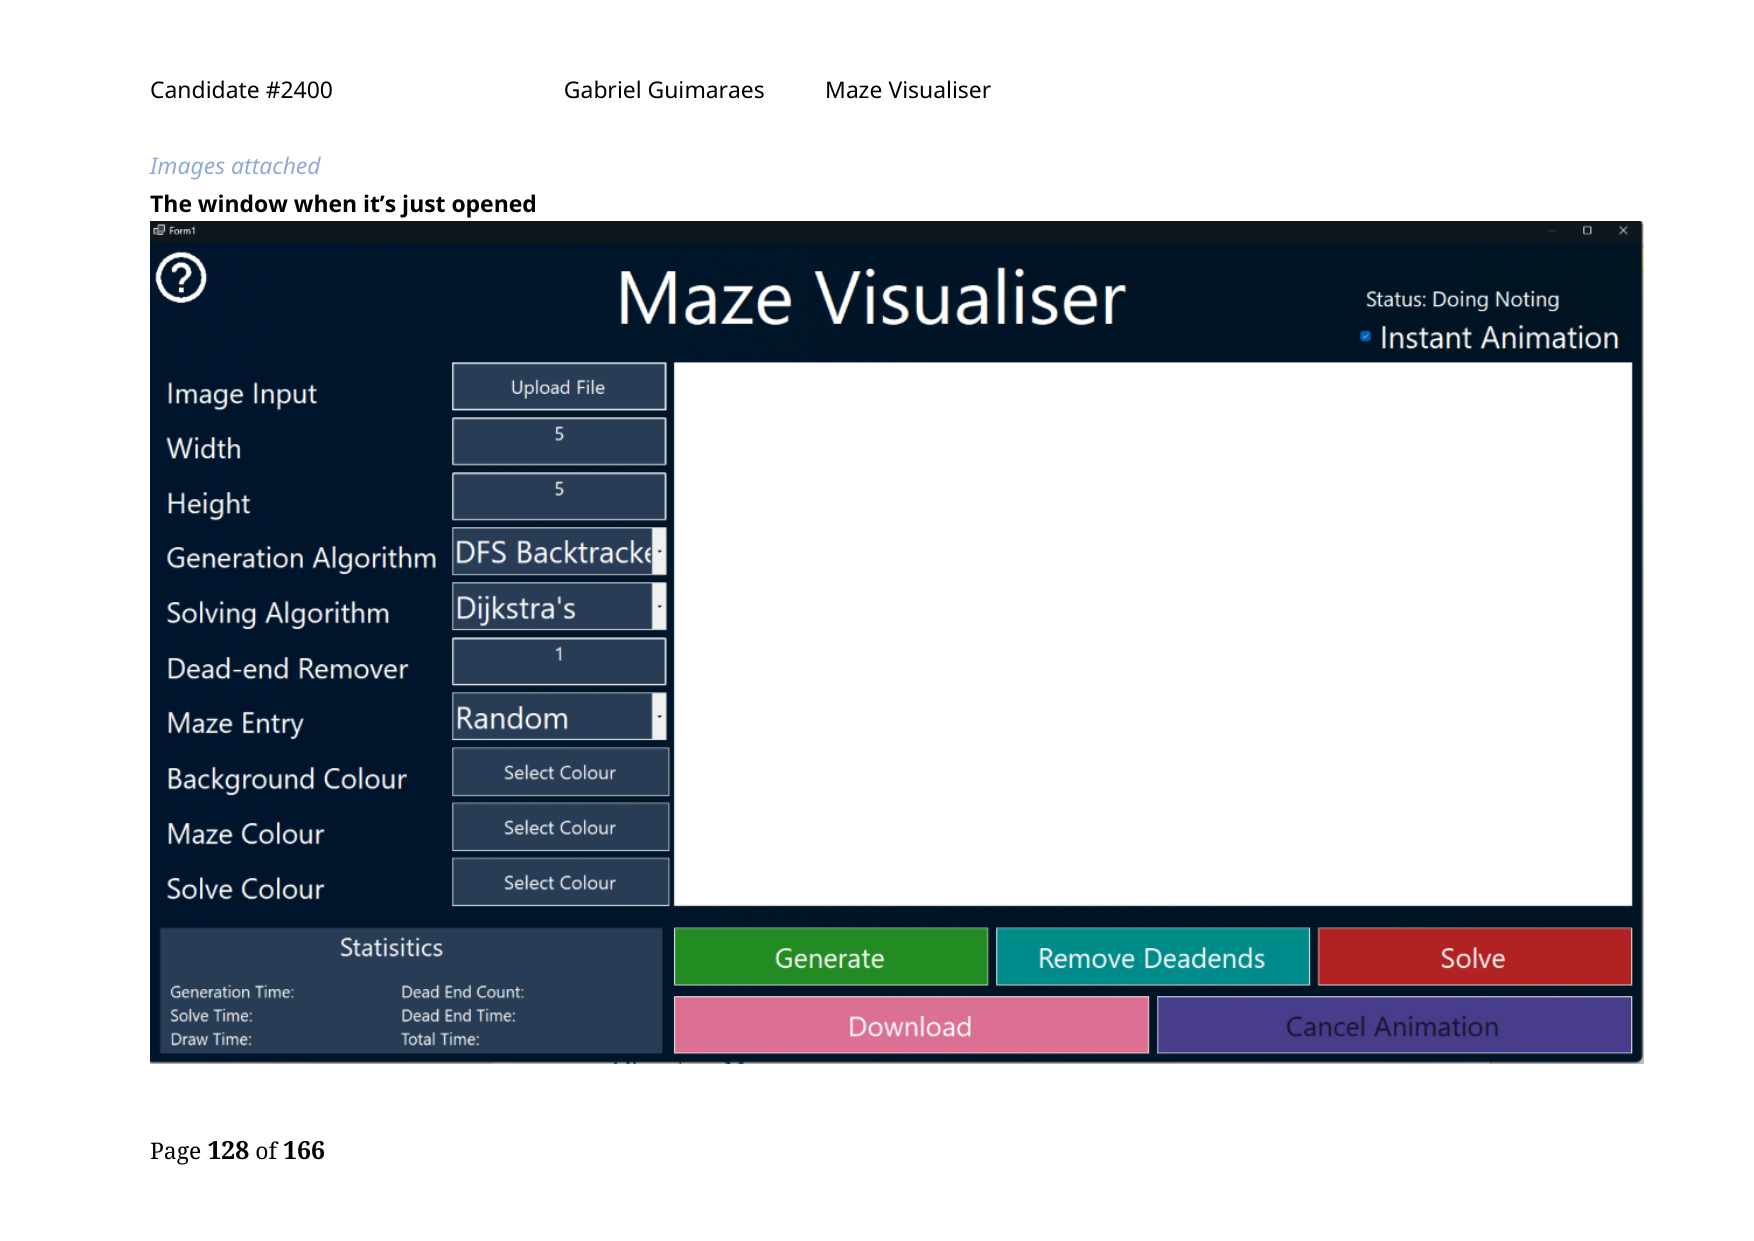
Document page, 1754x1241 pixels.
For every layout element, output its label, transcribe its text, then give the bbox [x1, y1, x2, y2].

picture [150, 221, 1644, 1064]
subtitle Images attached [150, 150, 1604, 181]
subtitle The window when it’s just opened [150, 188, 1604, 219]
